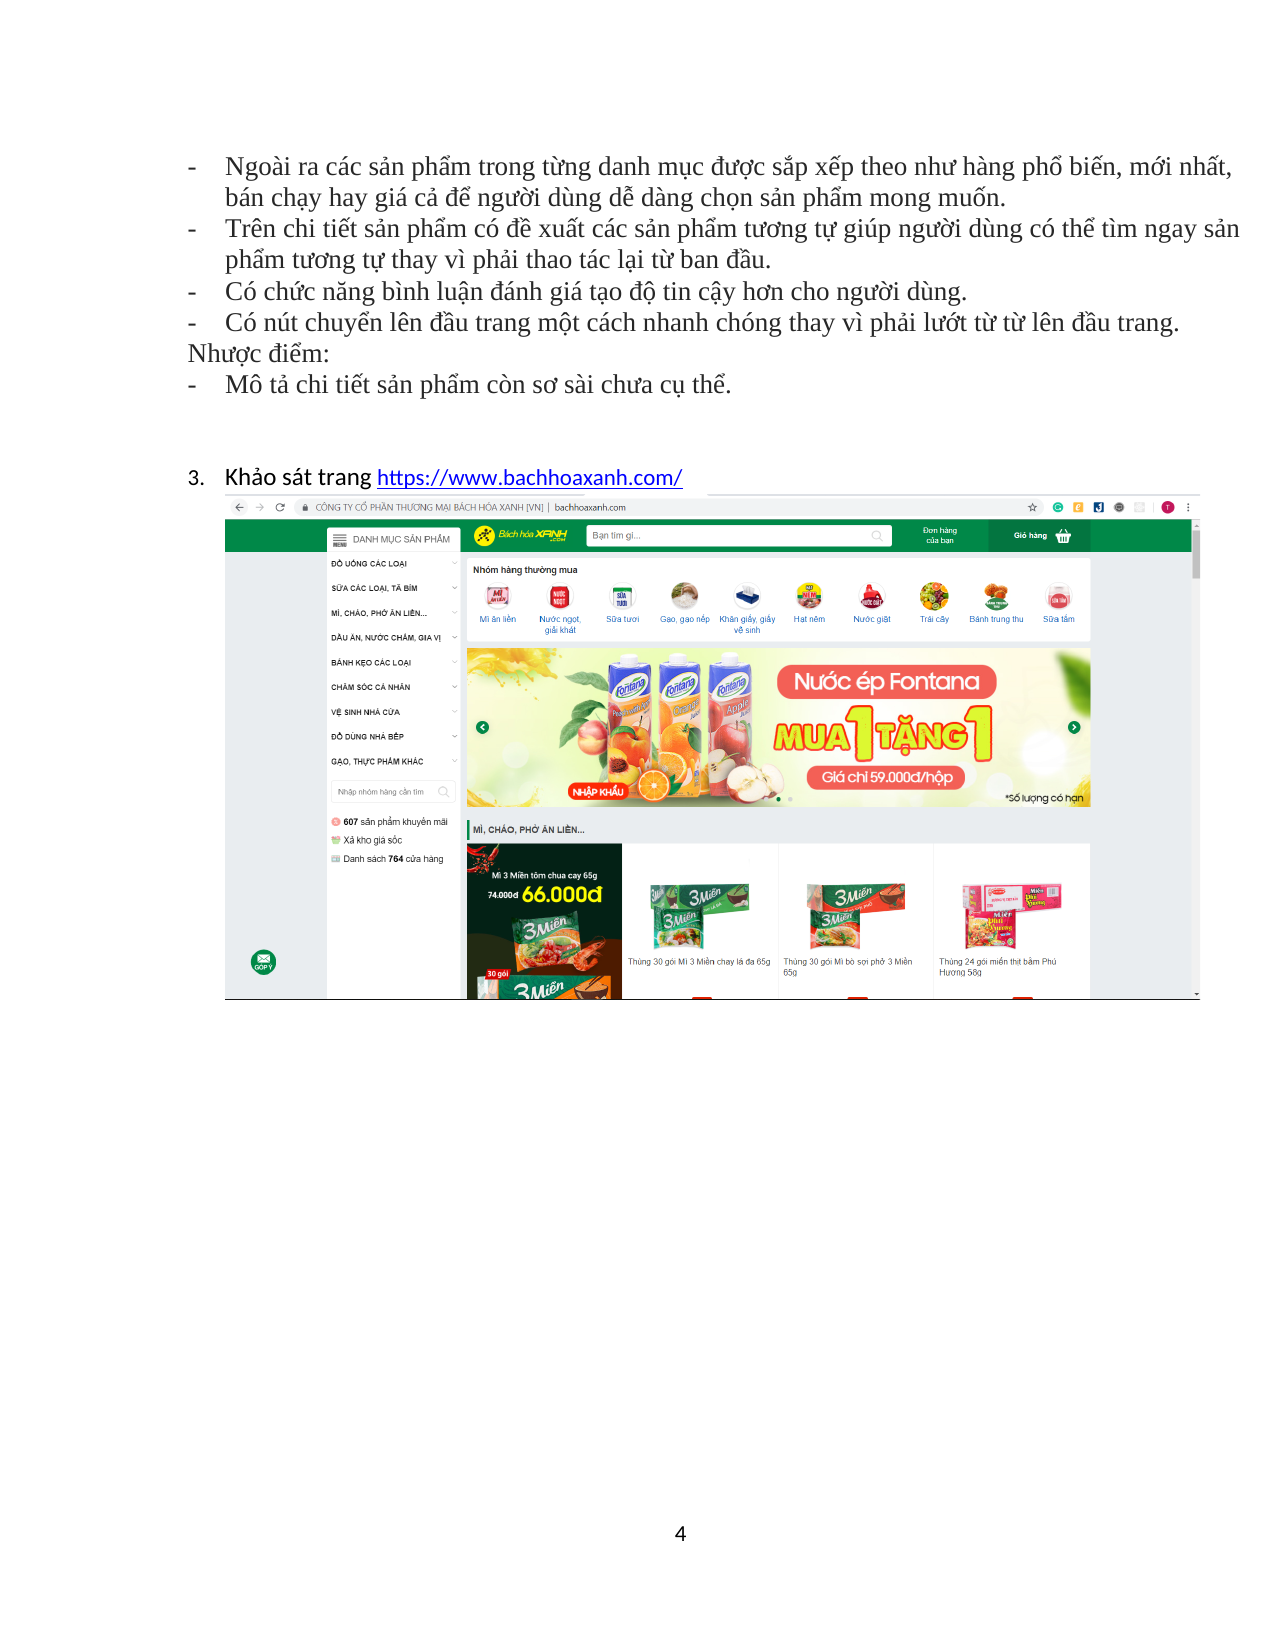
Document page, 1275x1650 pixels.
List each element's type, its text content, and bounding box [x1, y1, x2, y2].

list Khảo sát trang https://www.bachhoaxanh.com/ [187, 461, 1211, 492]
text Nhược điểm: [187, 337, 1243, 368]
picture [225, 494, 1200, 1000]
list Ngoài ra các sản phẩm trong từng danh mục được sắp xếp theo như hàng phổ biến, mới nhất, bán chạy hay giá cả để người dùng dễ dàng chọn sản phẩm mong muốn. [187, 150, 1243, 212]
list Có nút chuyển lên đầu trang một cách nhanh chóng thay vì phải lướt từ từ lên đầu trang. [187, 306, 1243, 337]
list Trên chi tiết sản phẩm có đề xuất các sản phẩm tương tự giúp người dùng có thể tìm ngay sản phẩm tương tự thay vì phải thao tác lại từ ban đầu. [187, 212, 1243, 274]
list Mô tả chi tiết sản phẩm còn sơ sài chưa cụ thể. [187, 368, 1243, 399]
list Có chức năng bình luận đánh giá tạo độ tin cậy hơn cho người dùng. [187, 274, 1243, 306]
